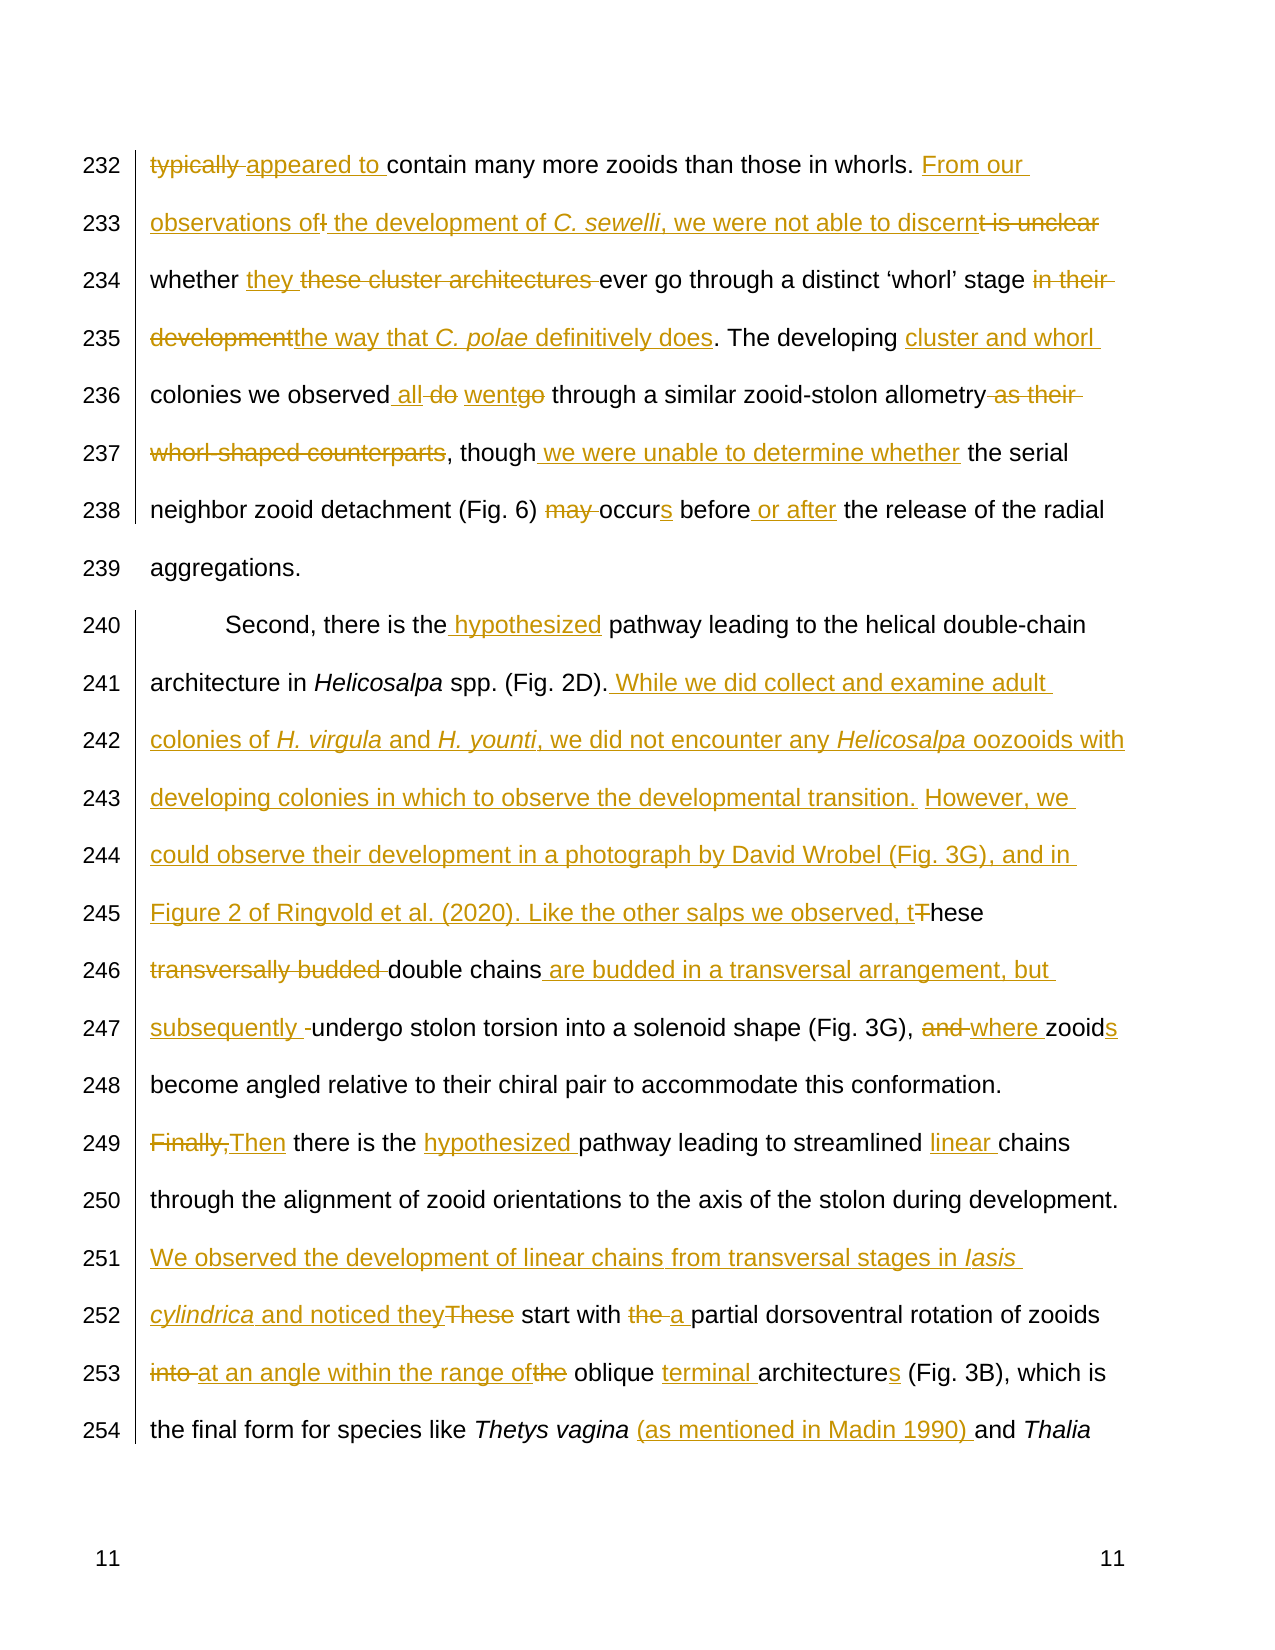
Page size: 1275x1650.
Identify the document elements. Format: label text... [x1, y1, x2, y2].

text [150, 751, 1125, 1444]
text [150, 150, 1125, 581]
